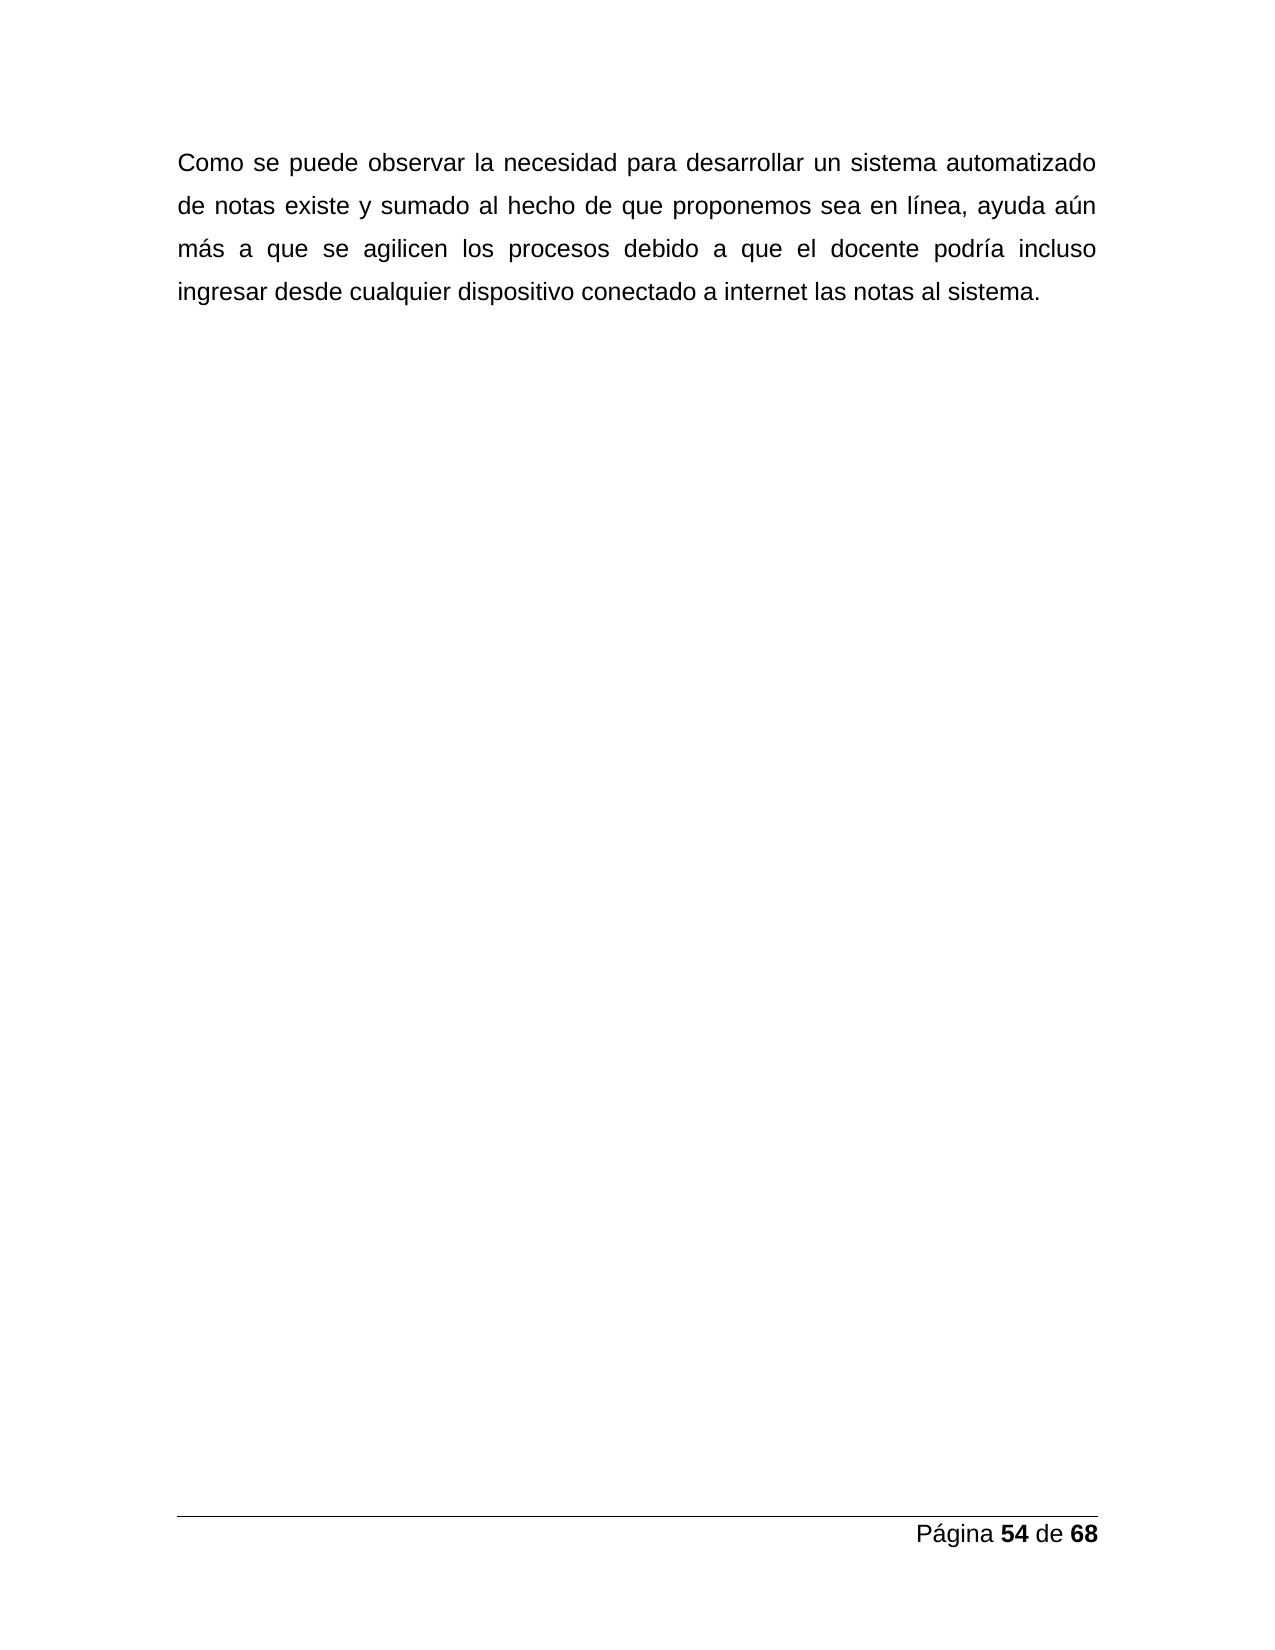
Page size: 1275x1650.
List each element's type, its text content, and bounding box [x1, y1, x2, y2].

text Como se puede observar la necesidad para desarrollar un sistema automatizado de notas existe y sumado al hecho de que proponemos sea en línea, ayuda aún más a que se agilicen los procesos debido a que el docente podría incluso ingresar desde cualquier dispositivo conectado a internet las notas al sistema. [177, 148, 1098, 306]
